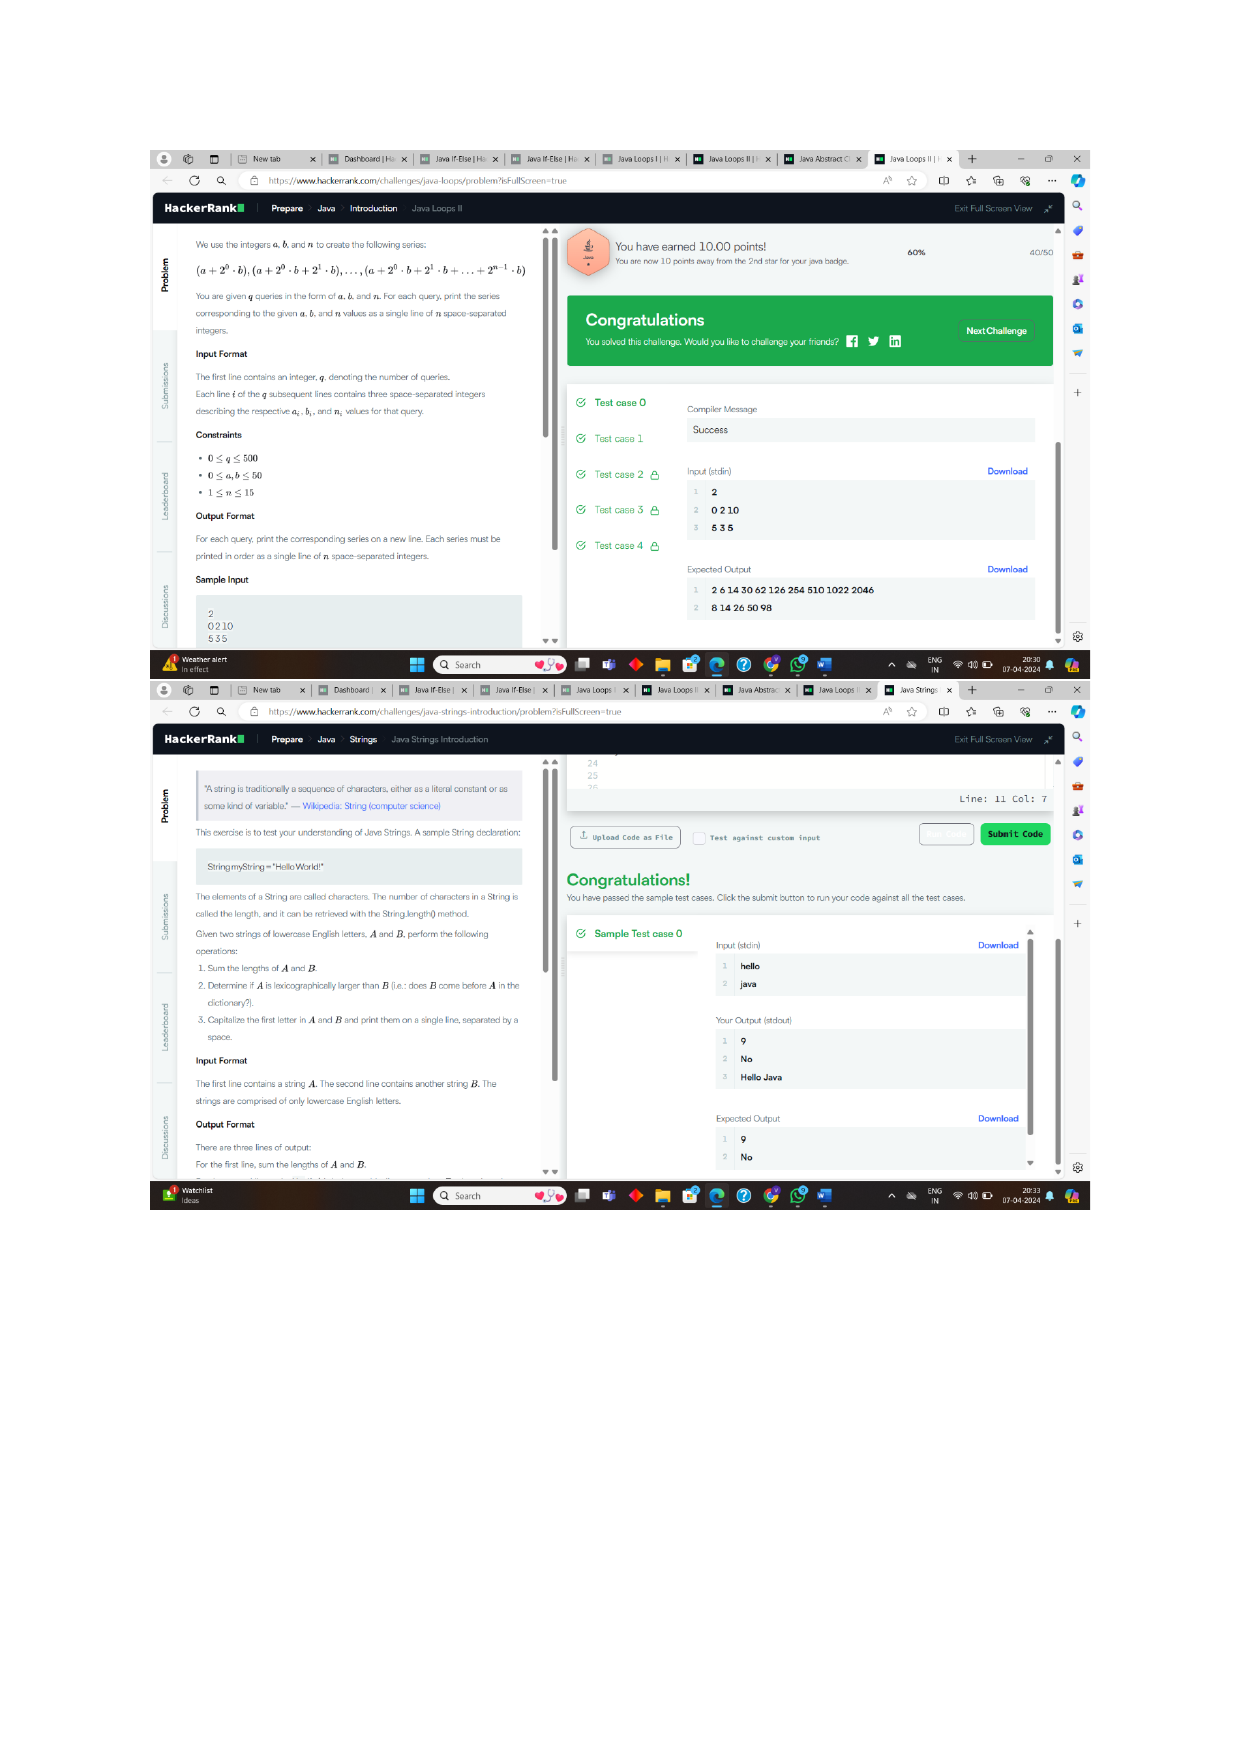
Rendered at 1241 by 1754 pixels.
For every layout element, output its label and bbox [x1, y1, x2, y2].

picture [150, 681, 1091, 1210]
picture [150, 150, 1091, 679]
